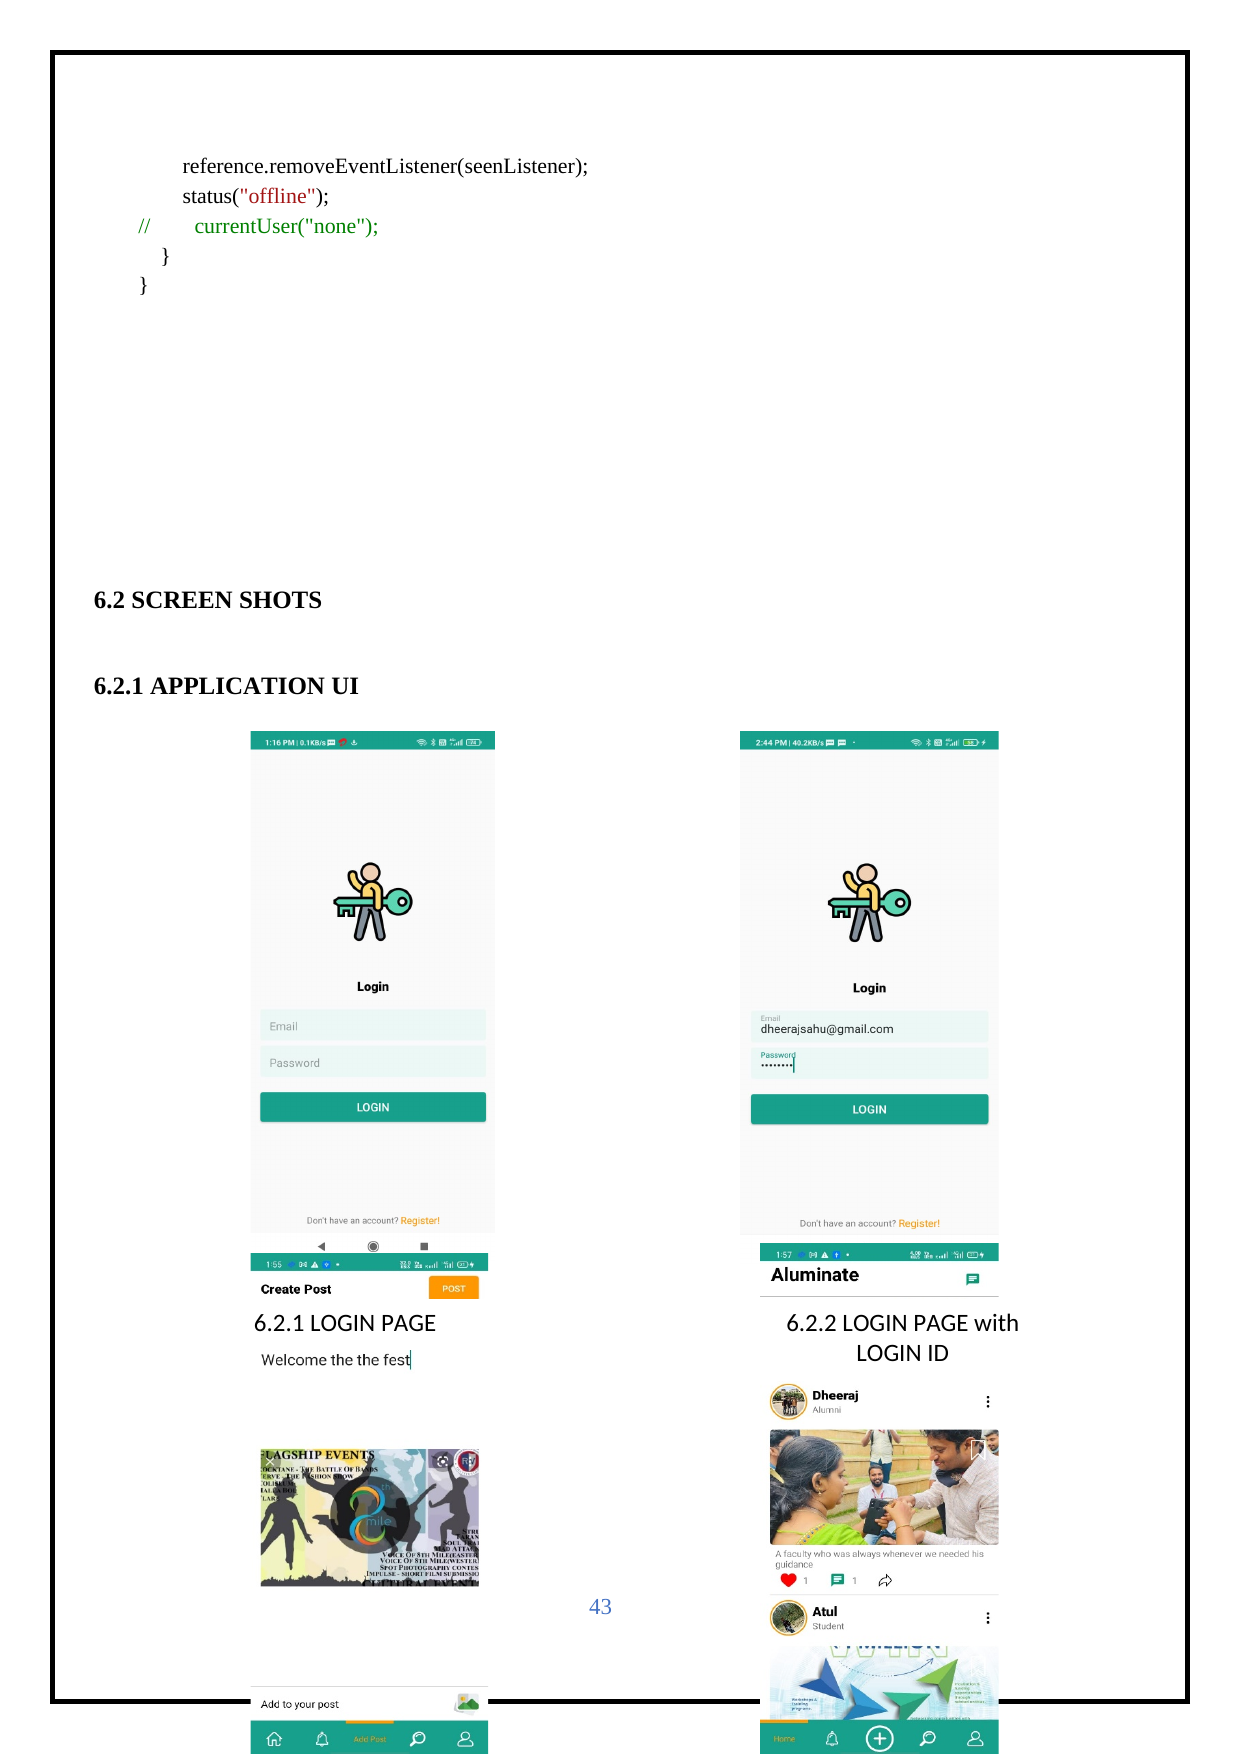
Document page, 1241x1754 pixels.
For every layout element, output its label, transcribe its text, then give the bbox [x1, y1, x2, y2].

text 6.2.1 APPLICATION UI [94, 671, 1107, 700]
picture [740, 731, 999, 1299]
text status("offline"); [94, 179, 1107, 208]
text reference.removeEventListener(seenListener); [94, 149, 1107, 179]
text 6.2 SCREEN SHOTS [94, 585, 1107, 614]
picture [250, 1350, 489, 1754]
picture [760, 1381, 999, 1754]
text // currentUser("none"); [94, 208, 1107, 238]
picture [250, 731, 495, 1299]
text } [94, 238, 1107, 268]
text } [94, 268, 1107, 297]
